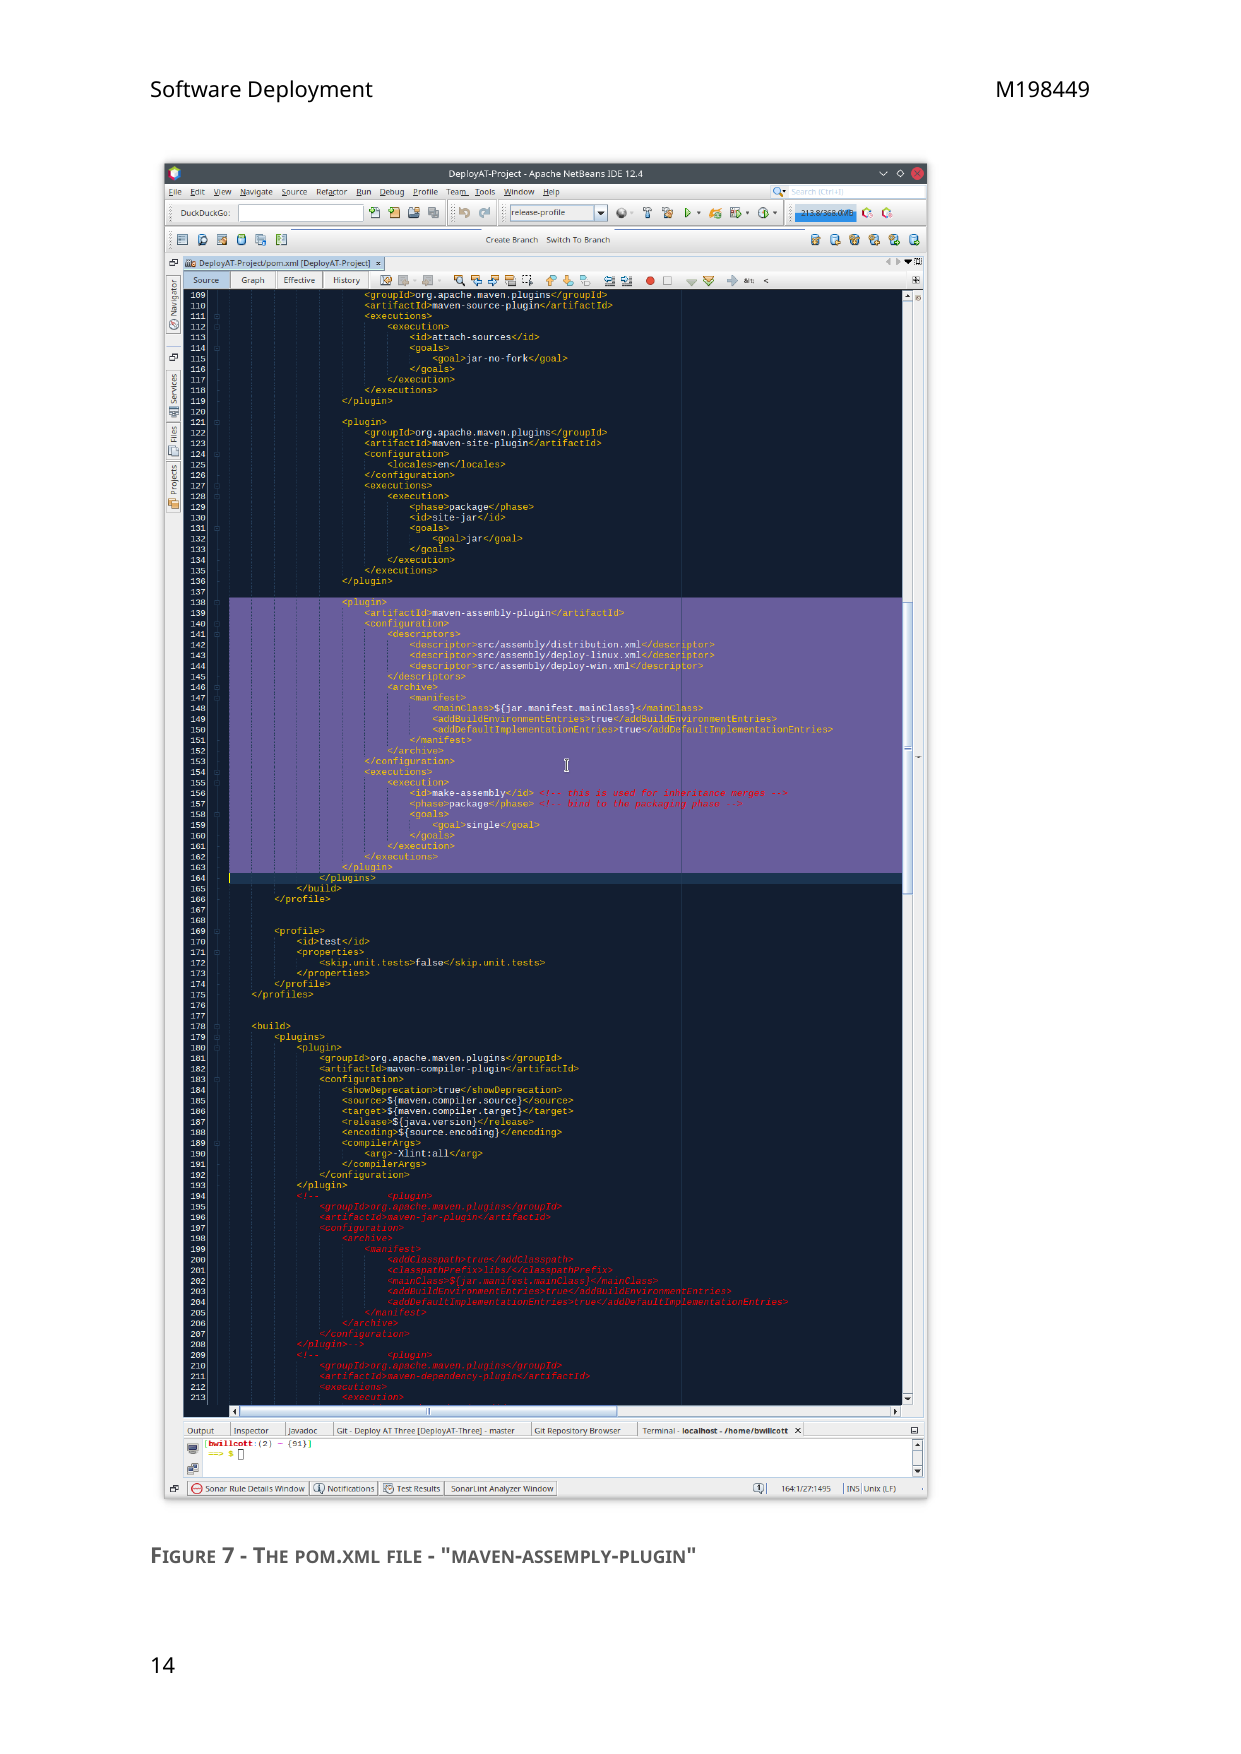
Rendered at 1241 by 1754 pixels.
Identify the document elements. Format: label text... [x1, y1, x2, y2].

picture [150, 150, 941, 1513]
